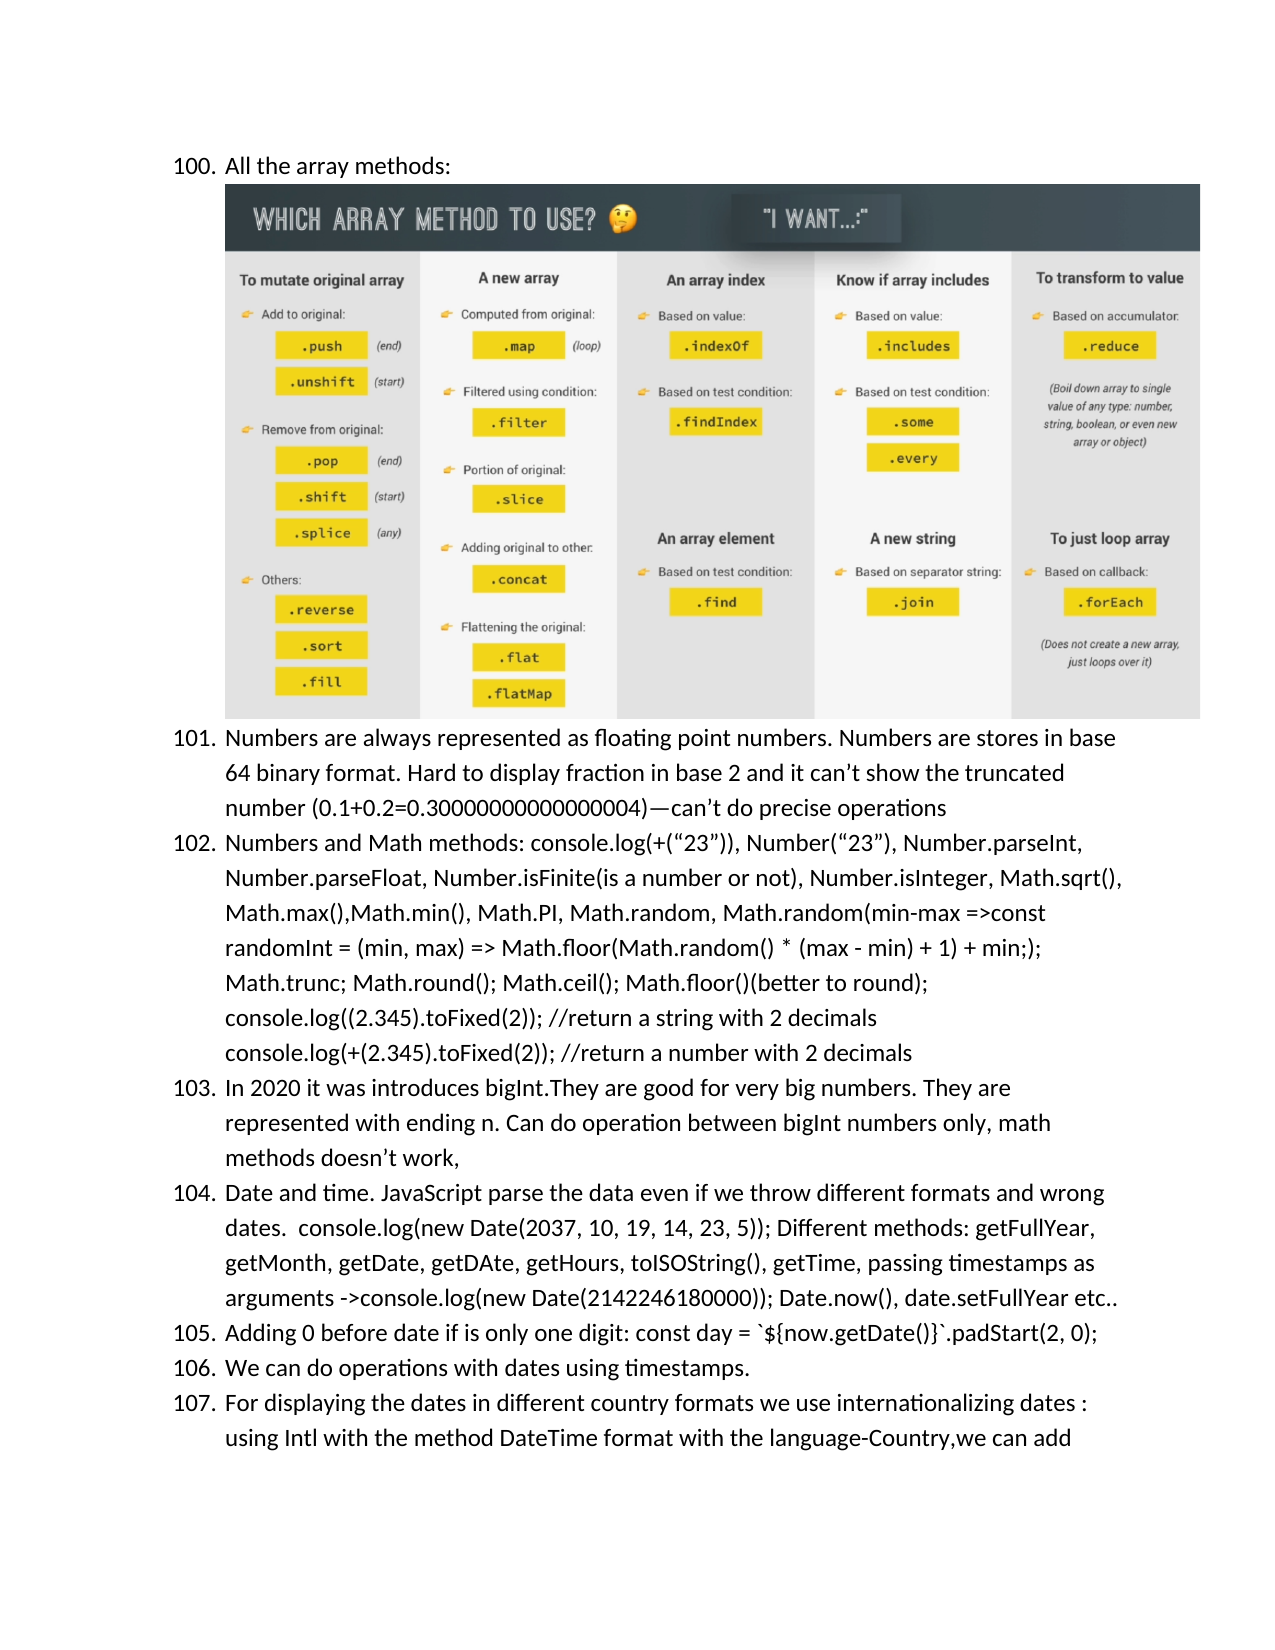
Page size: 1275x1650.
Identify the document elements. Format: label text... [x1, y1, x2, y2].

list In 2020 it was introduces bigInt.They are good for very big numbers. They are represented with ending n. Can do operation between bigInt numbers only, math methods doesn’t work, [172, 1072, 1125, 1173]
list Adding 0 before date if is only one digit: const day = `${now.getDate()}`.padStart(2, 0); [172, 1317, 1125, 1348]
picture [225, 184, 1200, 719]
list Numbers and Math methods: console.log(+(“23”)), Number(“23”), Number.parseInt, Number.parseFloat, Number.isFinite(is a number or not), Number.isInteger, Math.sqrt(), Math.max(),Math.min(), Math.PI, Math.random, Math.random(min-max =>const randomInt = (min, max) => Math.floor(Math.random() * (max - min) + 1) + min;); Math.trunc; Math.round(); Math.ceil(); Math.floor()(better to round); console.log((2.345).toFixed(2)); //return a string with 2 decimals [172, 827, 1125, 1033]
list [172, 1387, 1125, 1453]
list We can do operations with dates using timestamps. [172, 1352, 1125, 1383]
list console.log(+(2.345).toFixed(2)); //return a number with 2 decimals [225, 1037, 1125, 1068]
list Date and time. JavaScript parse the data even if we throw different formats and wrong dates. console.log(new Date(2037, 10, 19, 14, 23, 5)); Different methods: getFullYear, getMonth, getDate, getDAte, getHours, toISOString(), getTime, passing timestamps as arguments ->console.log(new Date(2142246180000)); Date.now(), date.setFullYear etc.. [172, 1177, 1125, 1313]
list Numbers are always represented as floating point numbers. Numbers are stores in base 64 binary format. Hard to display fraction in base 2 and it can’t show the truncated number (0.1+0.2=0.30000000000000004)—can’t do precise operations [172, 722, 1125, 823]
